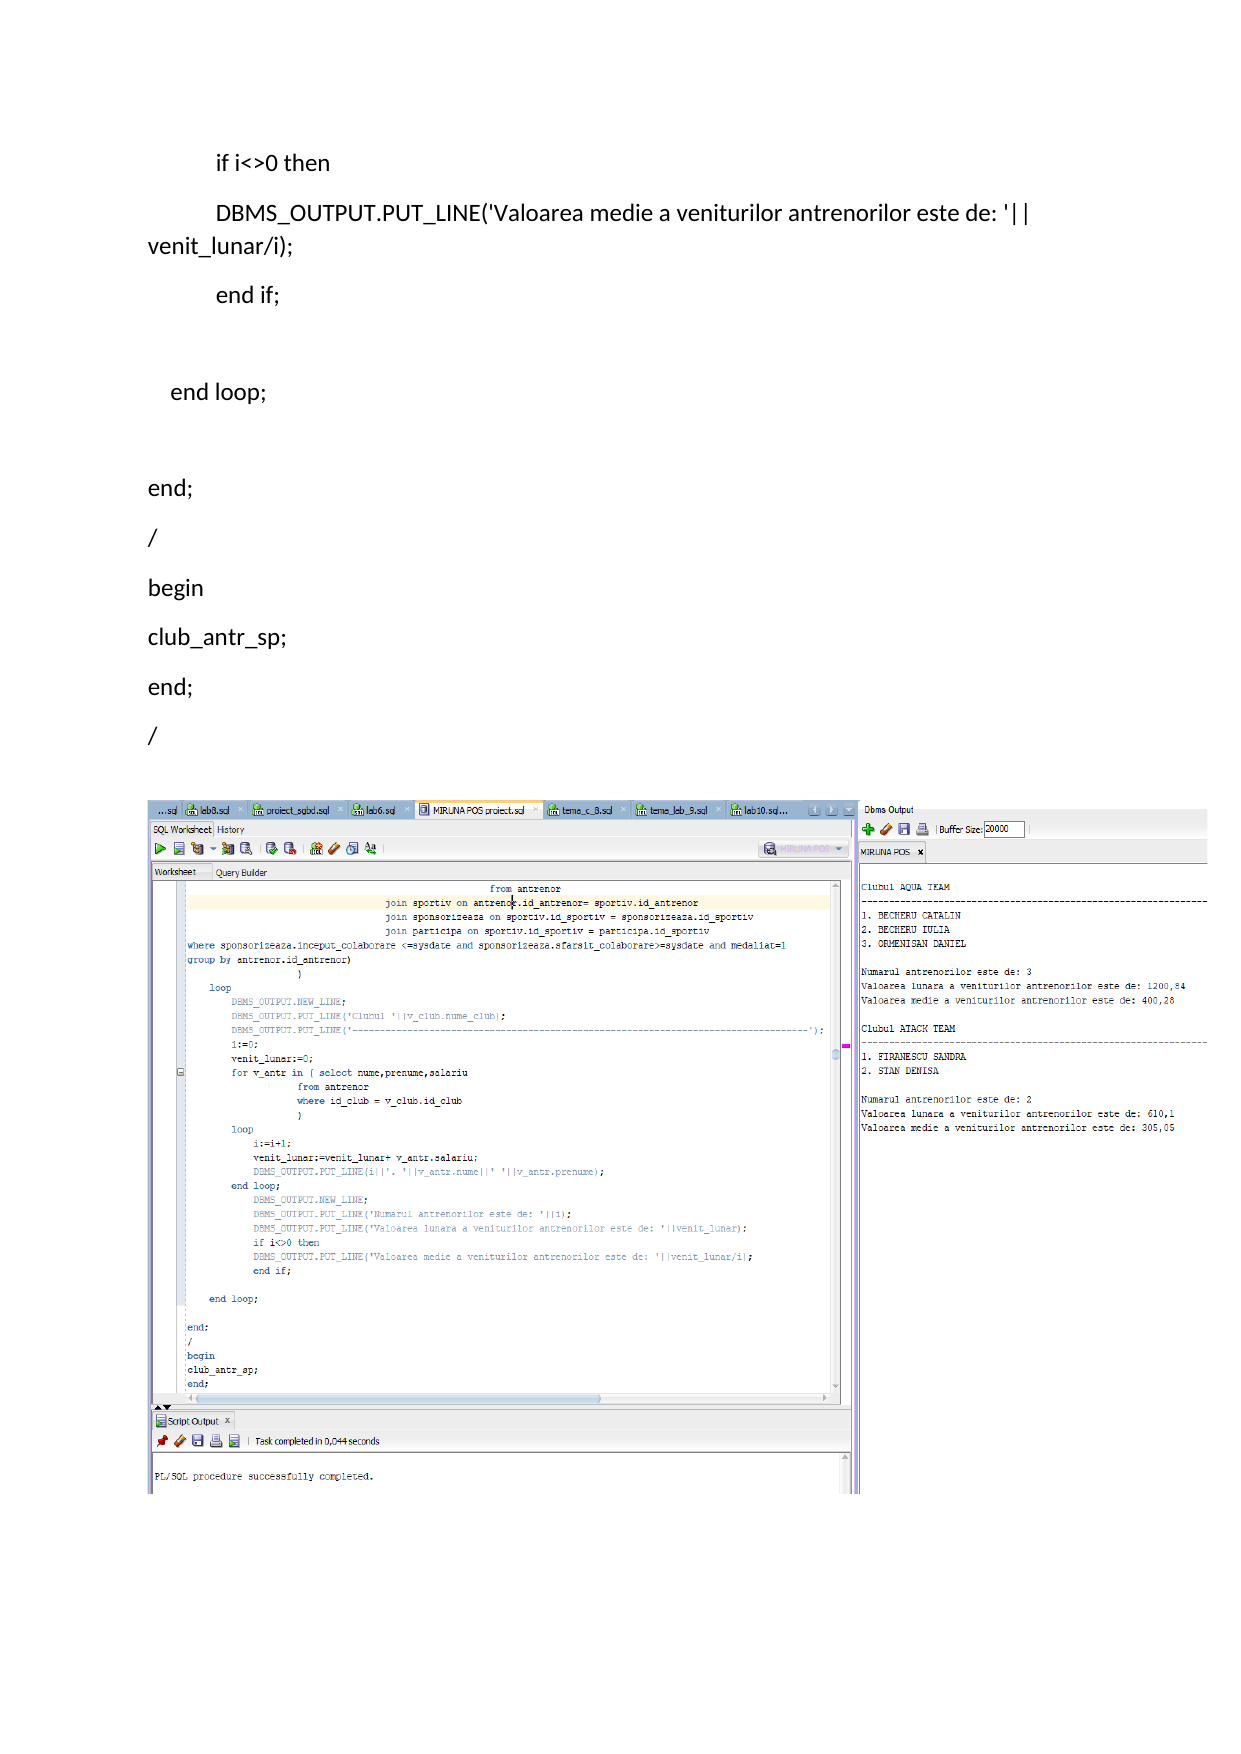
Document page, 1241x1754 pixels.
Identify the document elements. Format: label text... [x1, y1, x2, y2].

text DBMS_OUTPUT.PUT_LINE('Valoarea medie a veniturilor antrenorilor este de: '||venit_lunar/i); [148, 197, 1093, 261]
text / [148, 721, 1093, 751]
text / [148, 522, 1093, 553]
text end loop; [148, 376, 1093, 407]
picture [147, 800, 1208, 1494]
text begin [148, 572, 1093, 602]
text club_antr_sp; [148, 621, 1093, 652]
text end; [148, 671, 1093, 701]
text end; [148, 473, 1093, 503]
text end if; [148, 280, 1093, 310]
text if i<>0 then [148, 148, 1093, 178]
